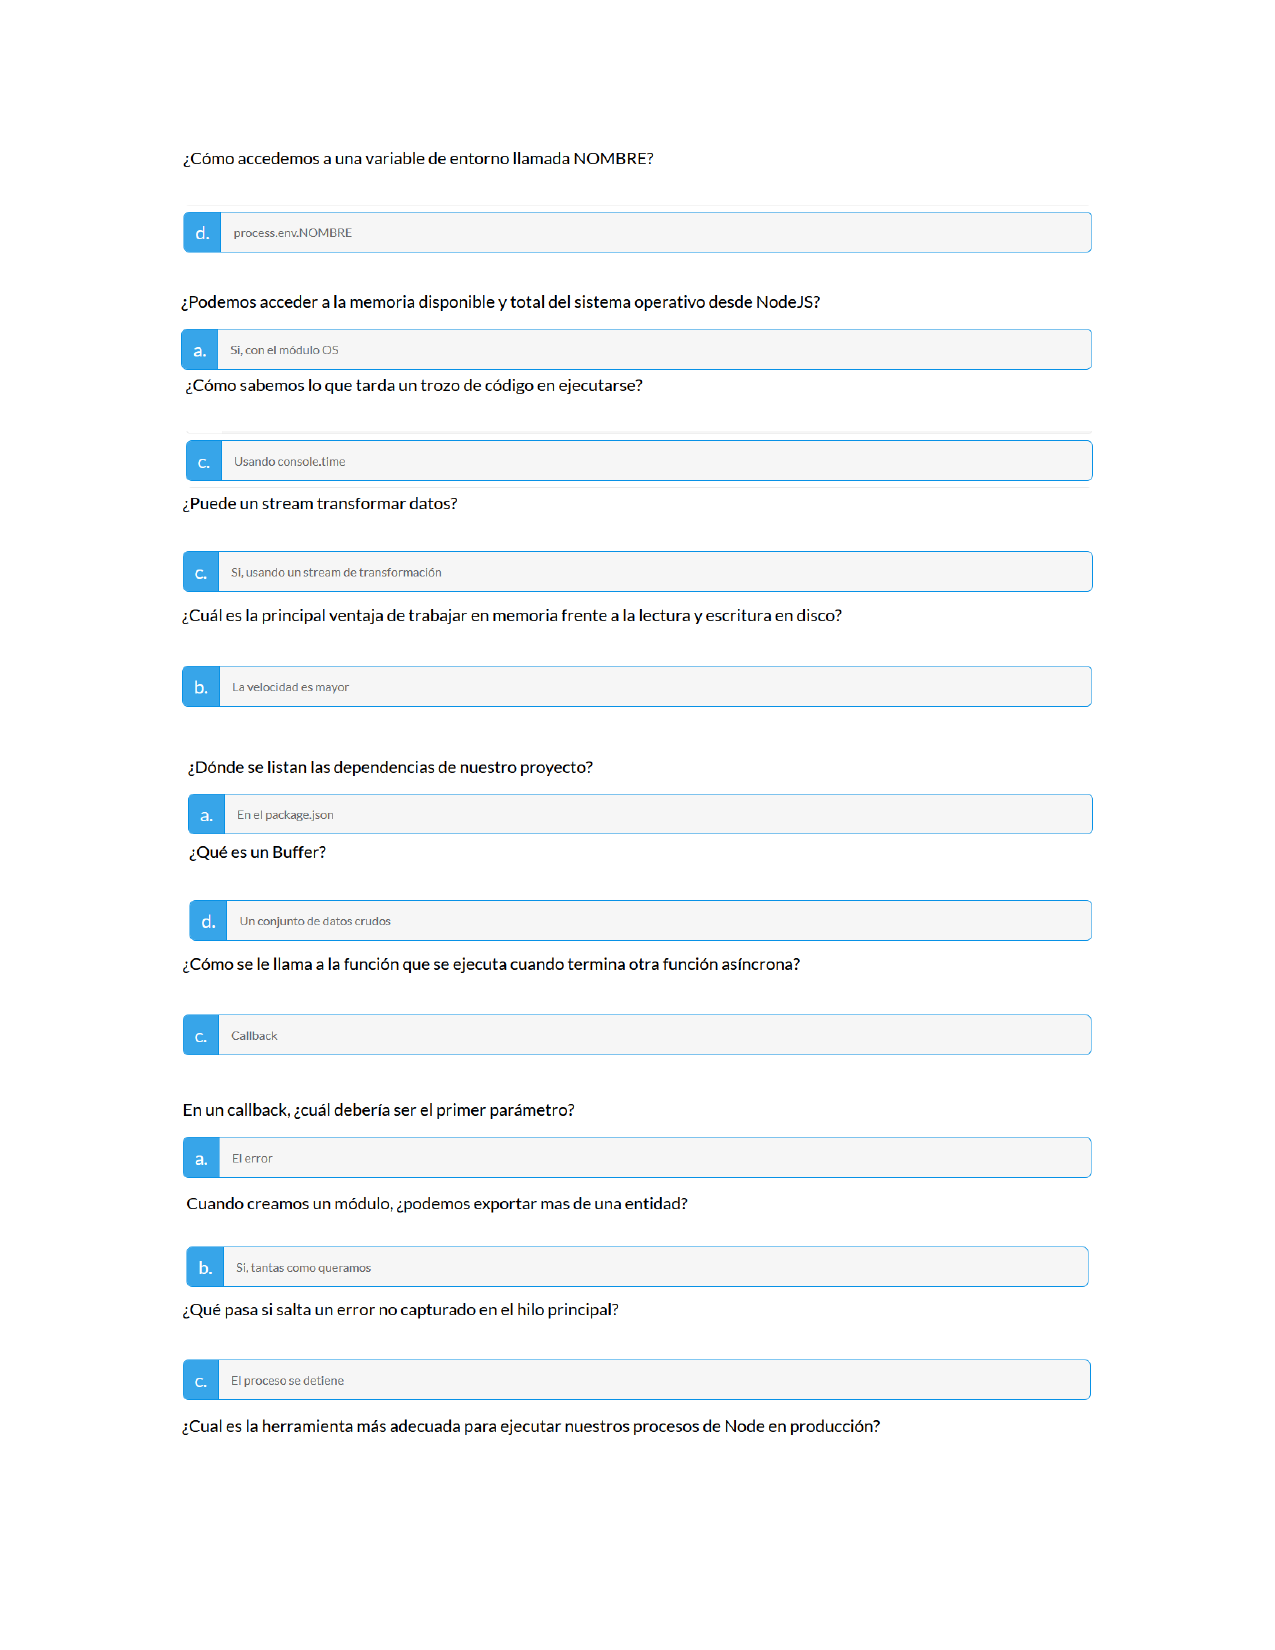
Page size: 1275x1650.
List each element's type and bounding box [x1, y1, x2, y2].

picture [177, 1009, 1098, 1061]
picture [177, 1298, 1098, 1326]
picture [177, 489, 1098, 519]
picture [177, 748, 1098, 866]
picture [177, 205, 1098, 262]
picture [177, 291, 1098, 401]
picture [177, 431, 1098, 488]
picture [177, 147, 1098, 173]
picture [177, 1096, 1098, 1217]
picture [177, 894, 1098, 948]
picture [177, 661, 1098, 712]
picture [177, 546, 1098, 596]
picture [177, 1356, 1098, 1405]
picture [177, 1241, 1098, 1292]
picture [177, 604, 1098, 631]
picture [177, 1413, 1098, 1441]
picture [177, 951, 1098, 981]
